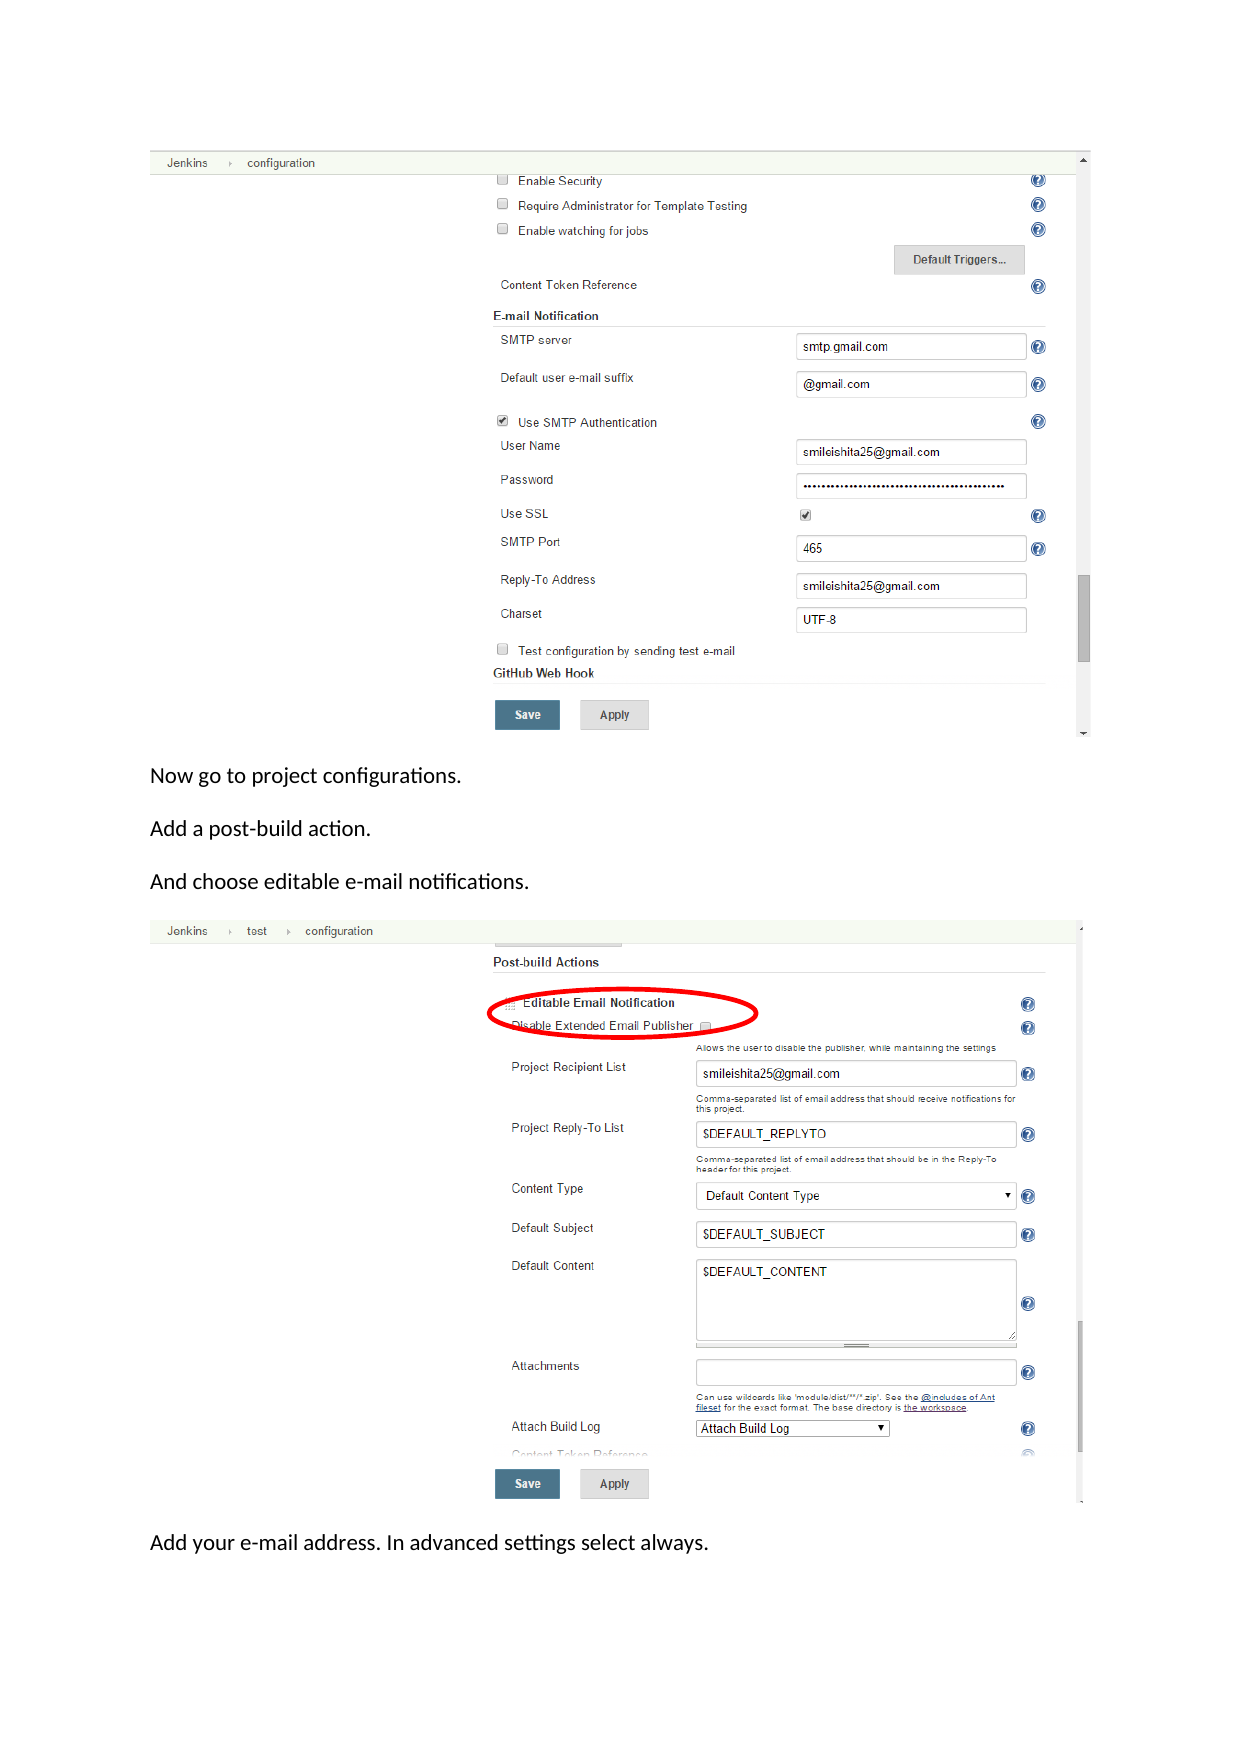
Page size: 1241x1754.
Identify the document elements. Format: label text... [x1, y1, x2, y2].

text Add your e-mail address. In advanced settings select always. [150, 1528, 1090, 1556]
picture [150, 150, 1091, 737]
text And choose editable e-mail notifications. [150, 867, 1090, 895]
text Now go to project configurations. [150, 761, 1090, 789]
text Add a post-build action. [150, 814, 1090, 842]
picture [150, 920, 1083, 1503]
